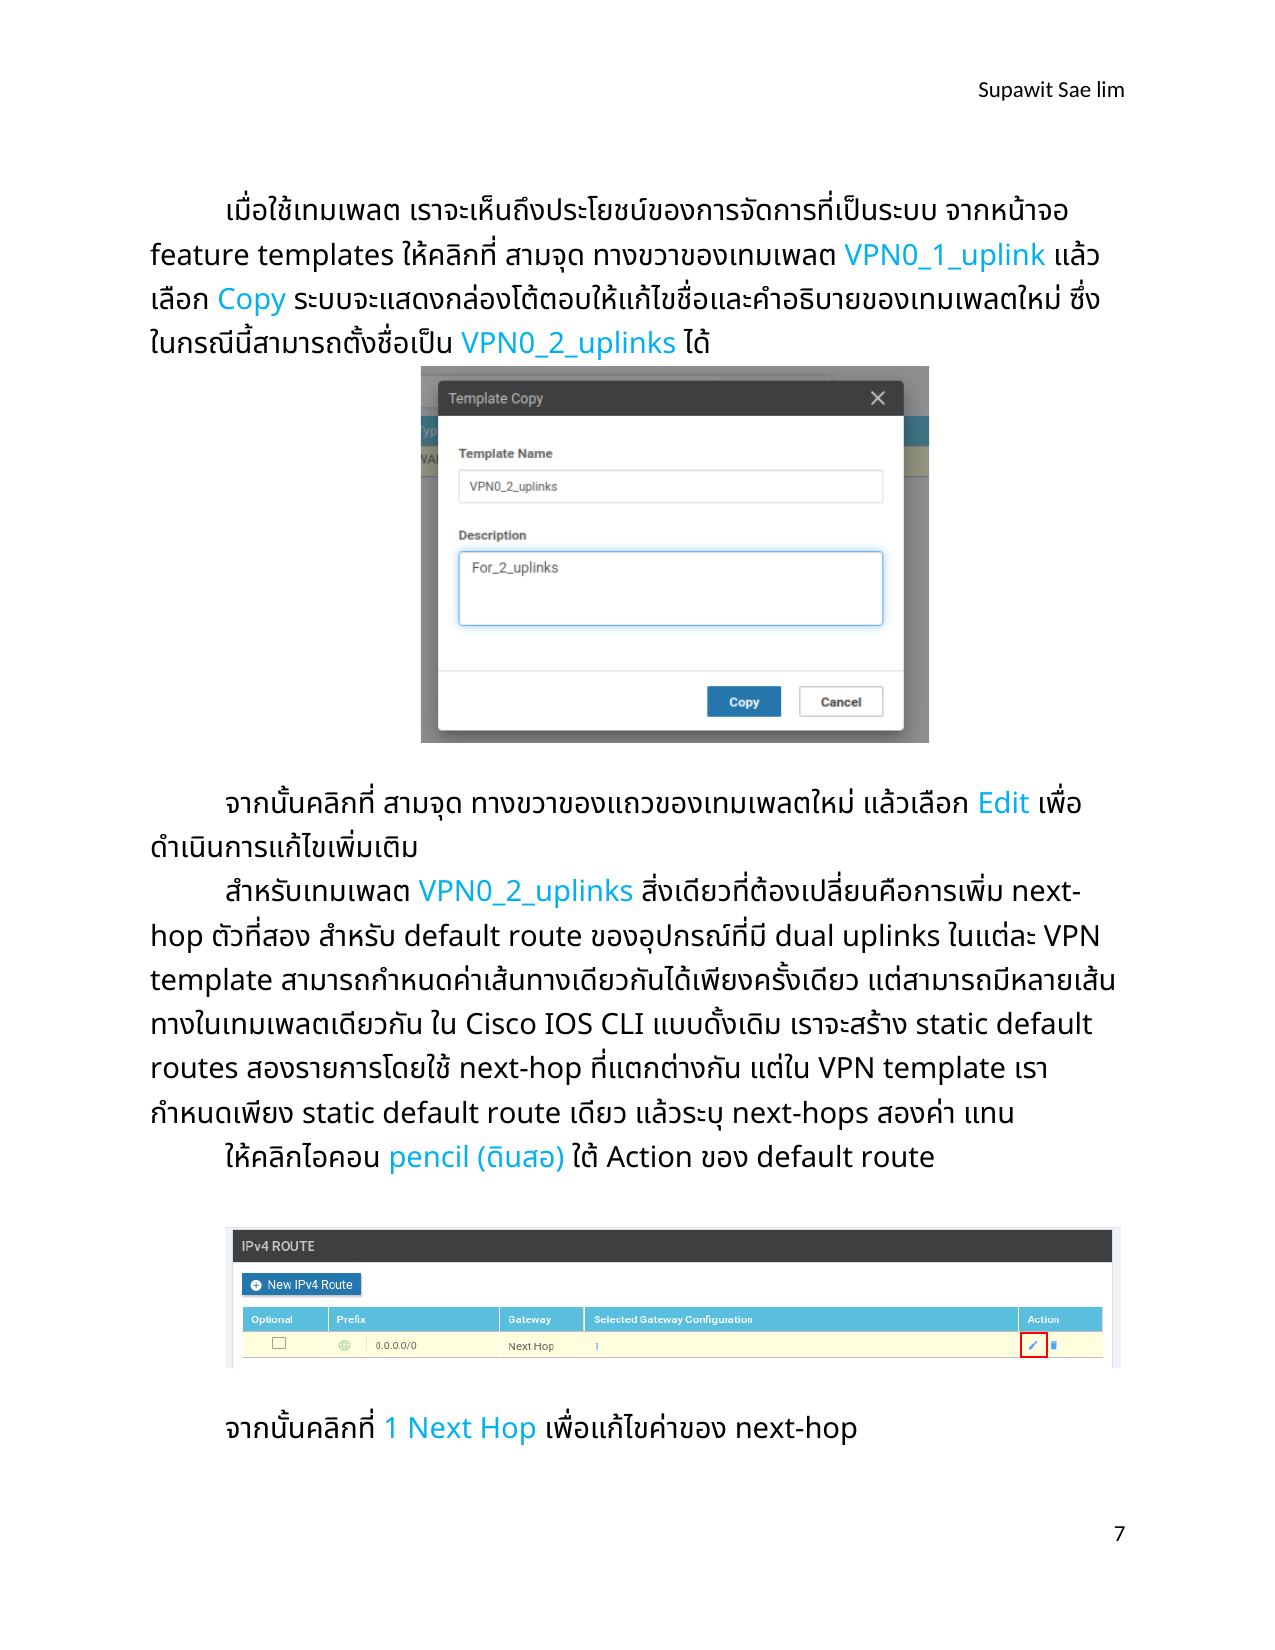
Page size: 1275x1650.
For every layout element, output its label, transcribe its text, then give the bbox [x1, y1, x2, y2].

text สำหรับเทมเพลต VPN0_2_uplinks สิ่งเดียวที่ต้องเปลี่ยนคือการเพิ่ม next-hop ตัวที่สอง สำหรับ default route ของอุปกรณ์ที่มี dual uplinks ในแต่ละ VPN template สามารถกำหนดค่าเส้นทางเดียวกันได้เพียงครั้งเดียว แต่สามารถมีหลายเส้นทางในเทมเพลตเดียวกัน ใน Cisco IOS CLI แบบดั้งเดิม เราจะสร้าง static default routes สองรายการโดยใช้ next-hop ที่แตกต่างกัน แต่ใน VPN template เรากำหนดเพียง static default route เดียว แล้วระบุ next-hops สองค่า แทน [150, 871, 1125, 1136]
picture [420, 366, 930, 743]
text เมื่อใช้เทมเพลต เราจะเห็นถึงประโยชน์ของการจัดการที่เป็นระบบ จากหน้าจอ feature templates ให้คลิกที่ สามจุด ทางขวาของเทมเพลต VPN0_1_uplink แล้วเลือก Copy ระบบจะแสดงกล่องโต้ตอบให้แก้ไขชื่อและคำอธิบายของเทมเพลตใหม่ ซึ่งในกรณีนี้สามารถตั้งชื่อเป็น VPN0_2_uplinks ได้ [150, 190, 1125, 367]
text จากนั้นคลิกที่ สามจุด ทางขวาของแถวของเทมเพลตใหม่ แล้วเลือก Edit เพื่อดำเนินการแก้ไขเพิ่มเติม [150, 782, 1125, 871]
picture [225, 1220, 1121, 1368]
text ให้คลิกไอคอน pencil (ดินสอ) ใต้ Action ของ default route [150, 1136, 1125, 1180]
text จากนั้นคลิกที่ 1 Next Hop เพื่อแก้ไขค่าของ next-hop [150, 1407, 1125, 1451]
